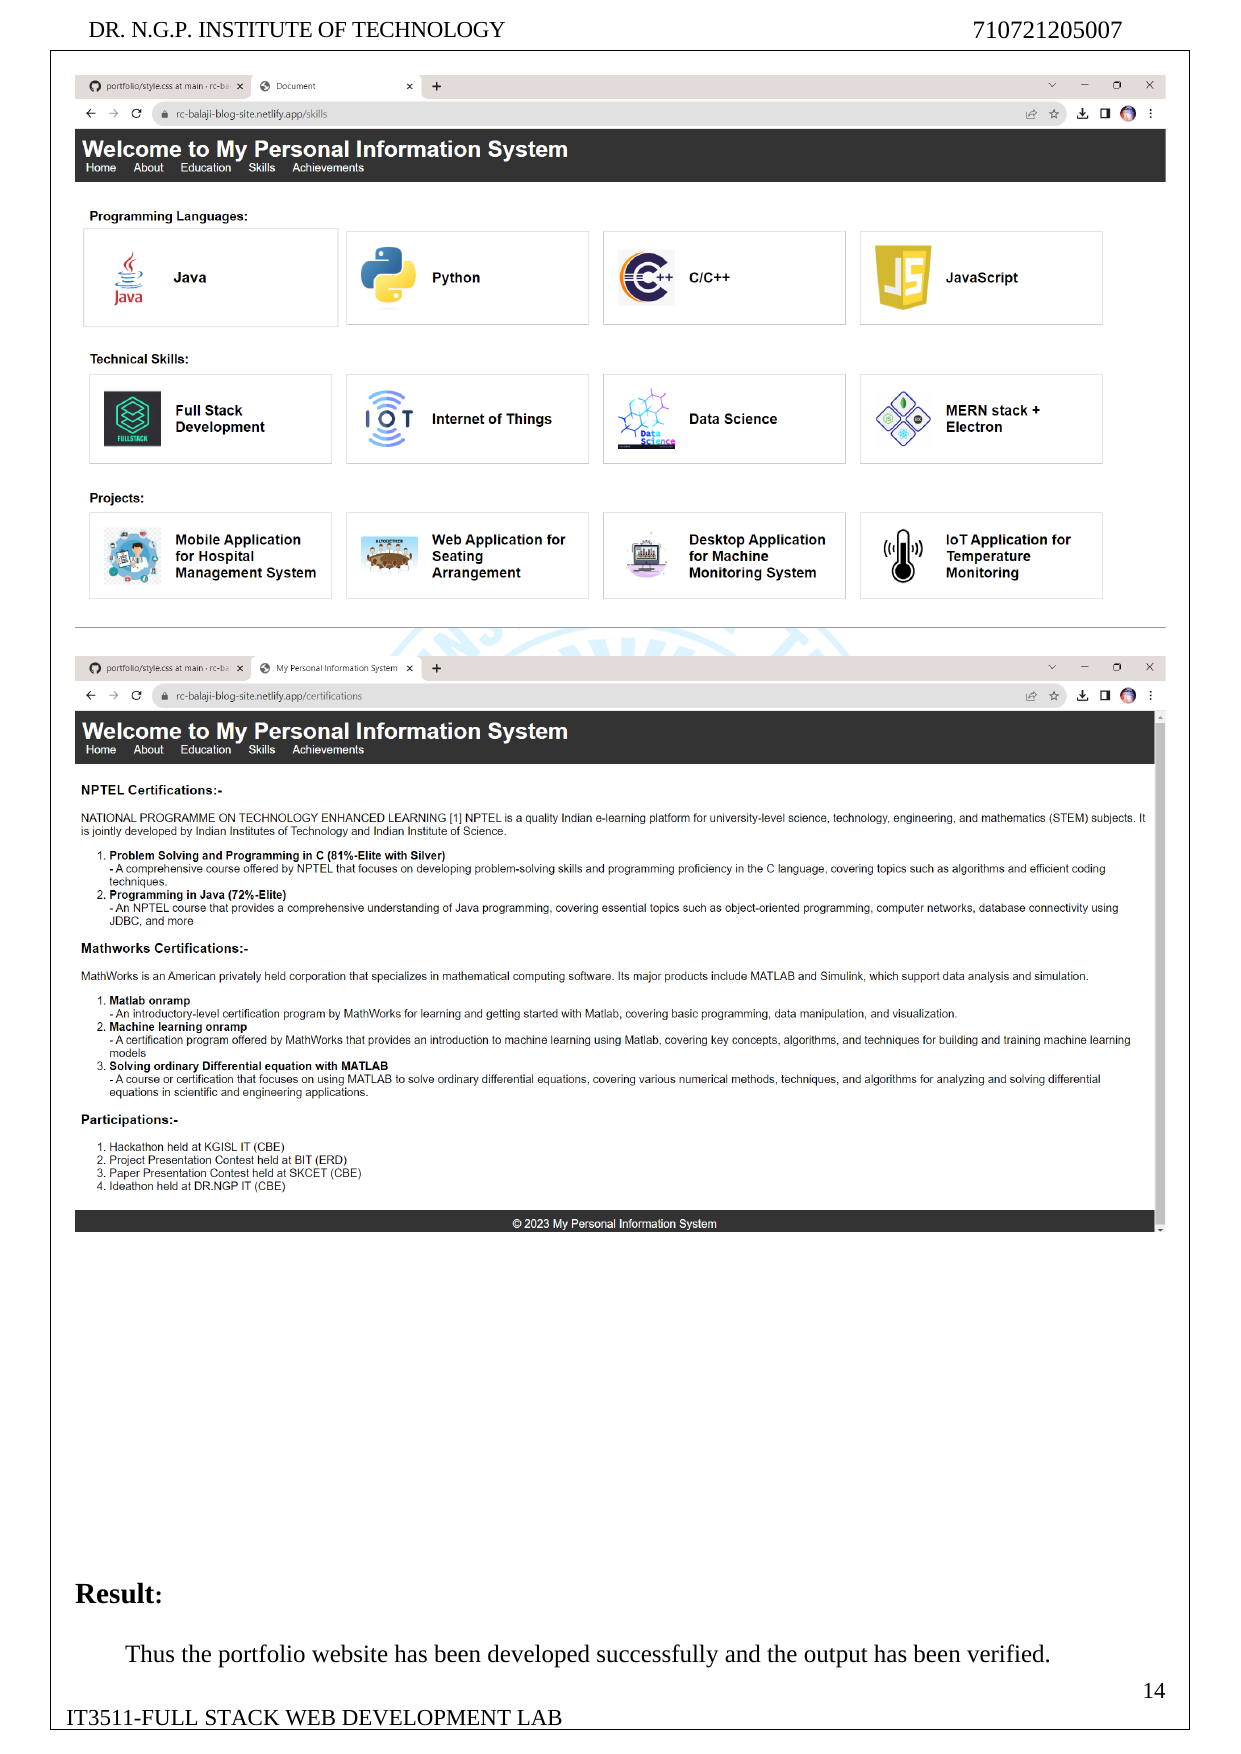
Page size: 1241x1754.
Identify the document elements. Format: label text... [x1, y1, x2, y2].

text Thus the portfolio website has been developed successfully and the output has been verified. [75, 1639, 1165, 1667]
picture [75, 656, 1166, 1232]
text Result: [75, 1576, 1165, 1610]
picture [75, 75, 1166, 628]
